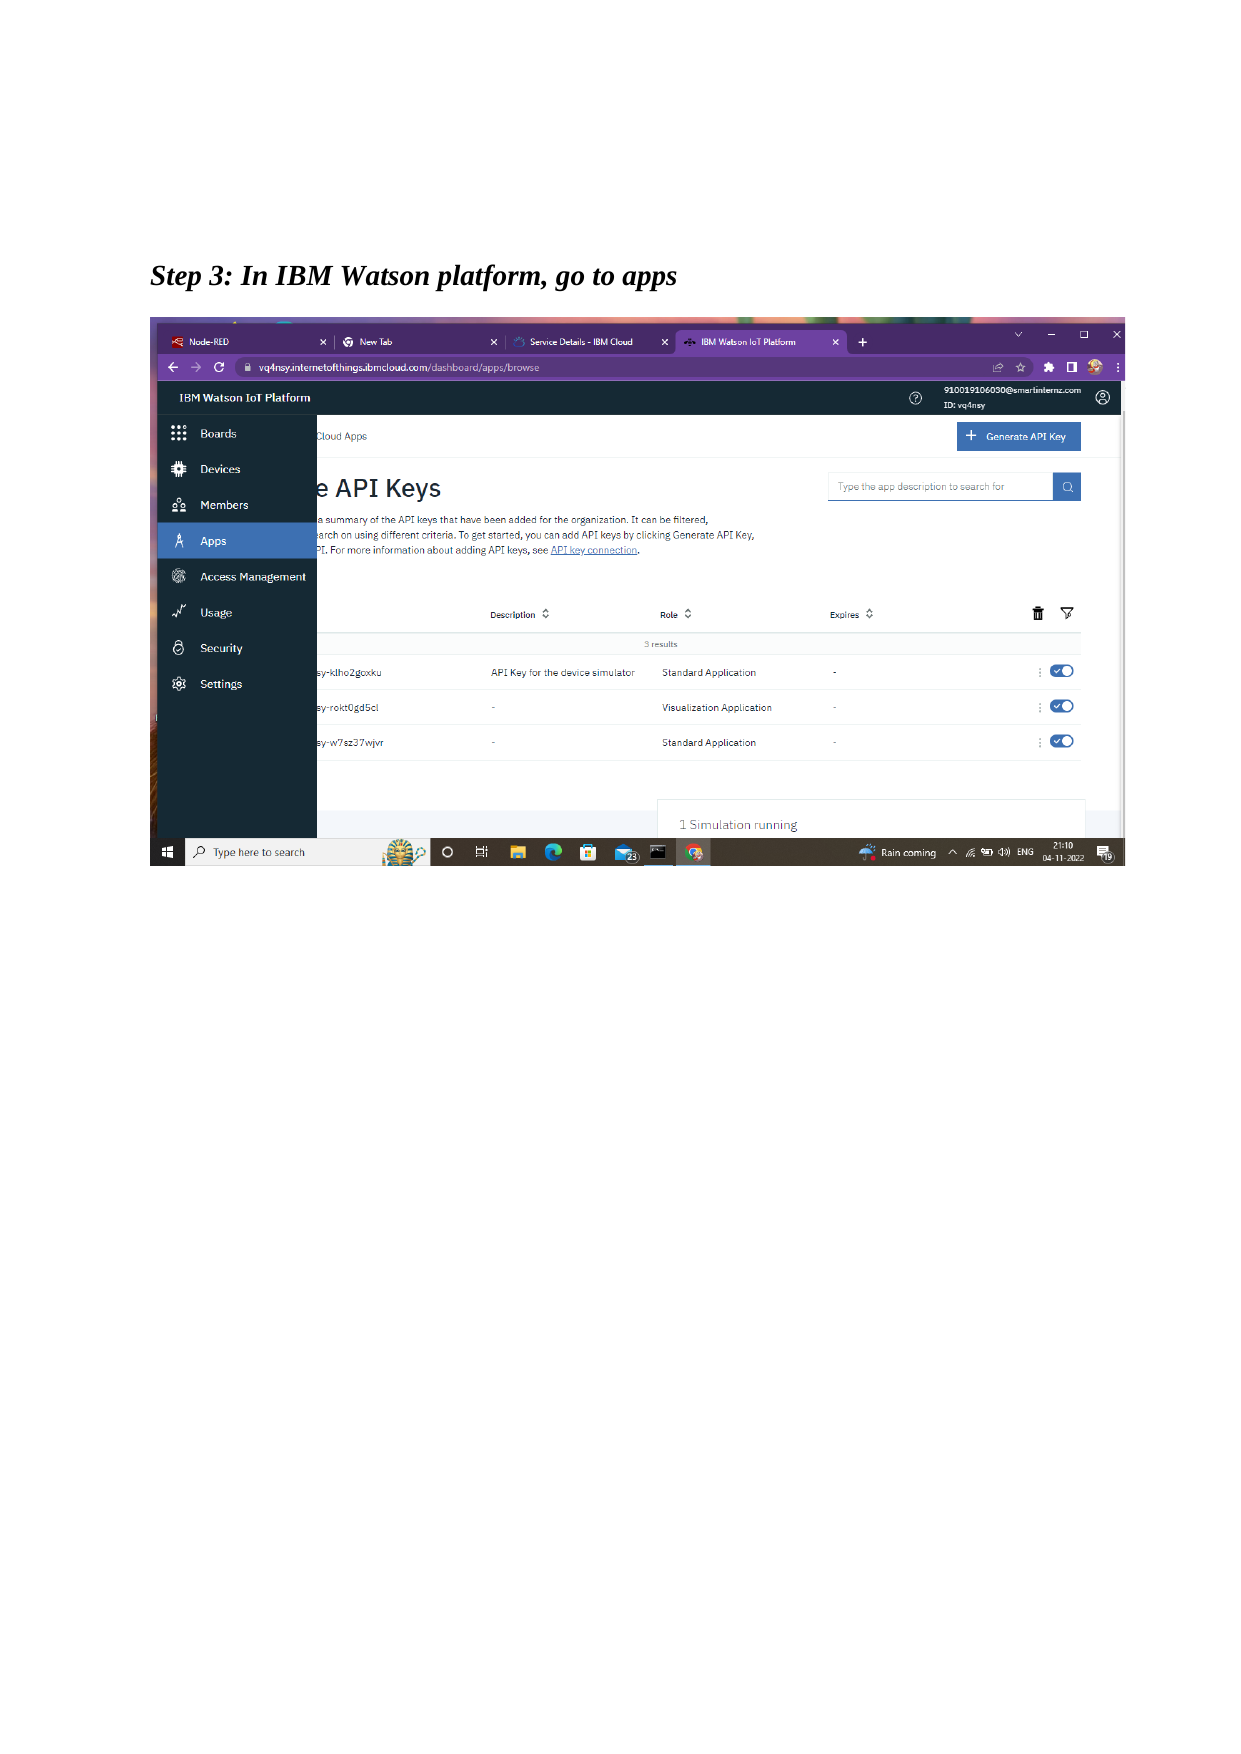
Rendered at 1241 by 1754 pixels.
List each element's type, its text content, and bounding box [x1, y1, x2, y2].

picture [150, 317, 1125, 866]
text Step 3: In IBM Watson platform, go to apps [150, 258, 1090, 291]
